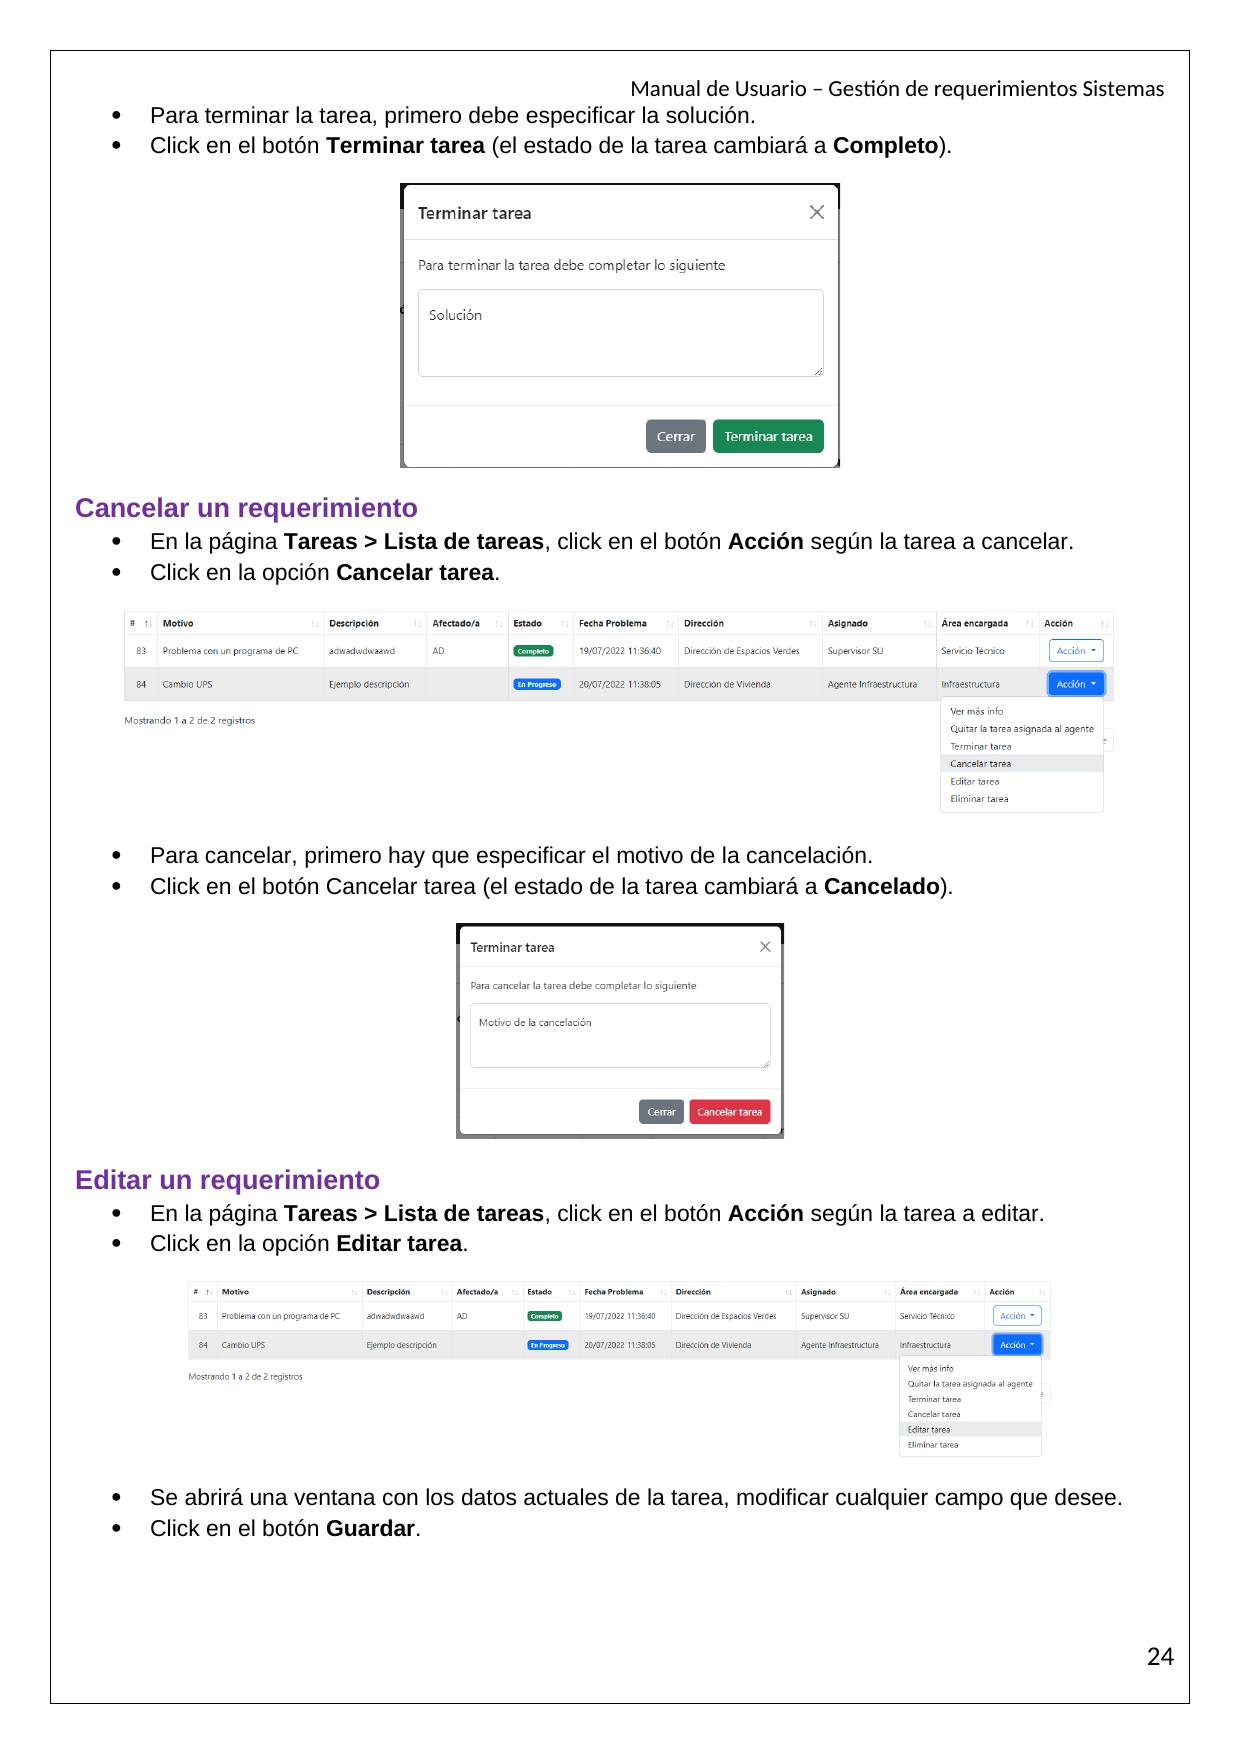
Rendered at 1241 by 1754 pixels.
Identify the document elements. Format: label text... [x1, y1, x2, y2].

list En la página Tareas > Lista de tareas, click en el botón Acción según la tarea a editar. [112, 1200, 1165, 1226]
list Click en el botón Guardar. [112, 1514, 1165, 1541]
list Se abrirá una ventana con los datos actuales de la tarea, modificar cualquier campo que desee. [112, 1484, 1165, 1511]
list En la página Tareas > Lista de tareas, click en el botón Acción según la tarea a cancelar. [112, 528, 1165, 555]
picture [456, 923, 785, 1139]
picture [117, 609, 1123, 818]
subtitle Editar un requerimiento [75, 1164, 1165, 1195]
list Para terminar la tarea, primero debe especificar la solución. [112, 102, 1165, 128]
subtitle Cancelar un requerimiento [75, 492, 1165, 524]
picture [400, 183, 841, 468]
list Click en el botón Cancelar tarea (el estado de la tarea cambiará a Cancelado). [112, 873, 1165, 899]
list Click en el botón Terminar tarea (el estado de la tarea cambiará a Completo). [112, 132, 1165, 158]
list Click en la opción Editar tarea. [112, 1230, 1165, 1256]
list Para cancelar, primero hay que especificar el motivo de la cancelación. [112, 842, 1165, 869]
list Click en la opción Cancelar tarea. [112, 558, 1165, 585]
picture [182, 1281, 1058, 1460]
